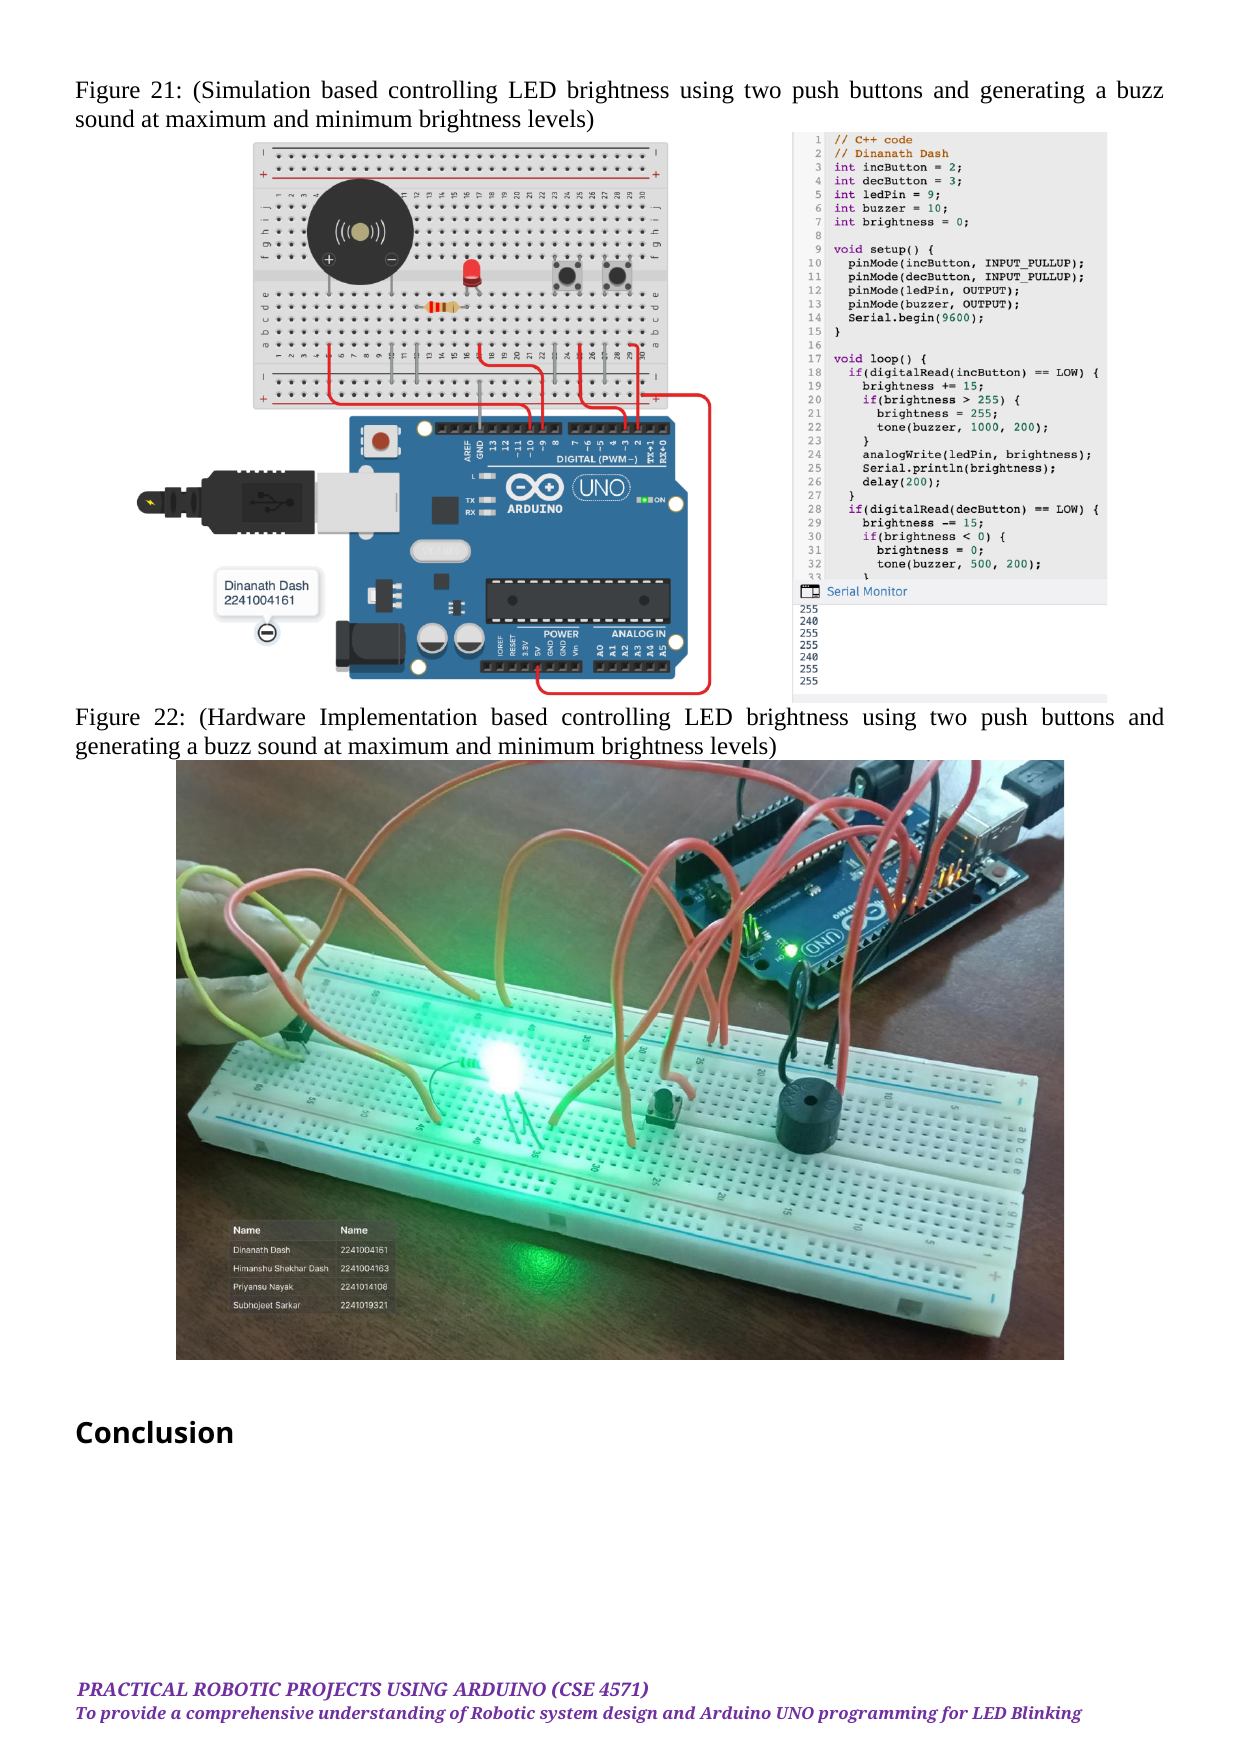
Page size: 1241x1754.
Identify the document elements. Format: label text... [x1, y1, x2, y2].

list Figure 21: (Simulation based controlling LED brightness using two push buttons and generating a buzz sound at maximum and minimum brightness levels) [75, 75, 1165, 132]
list Figure 22: (Hardware Implementation based controlling LED brightness using two push buttons and generating a buzz sound at maximum and minimum brightness levels) [75, 702, 1165, 760]
picture [132, 132, 1108, 703]
picture [176, 760, 1065, 1360]
list Conclusion [75, 1413, 1165, 1452]
